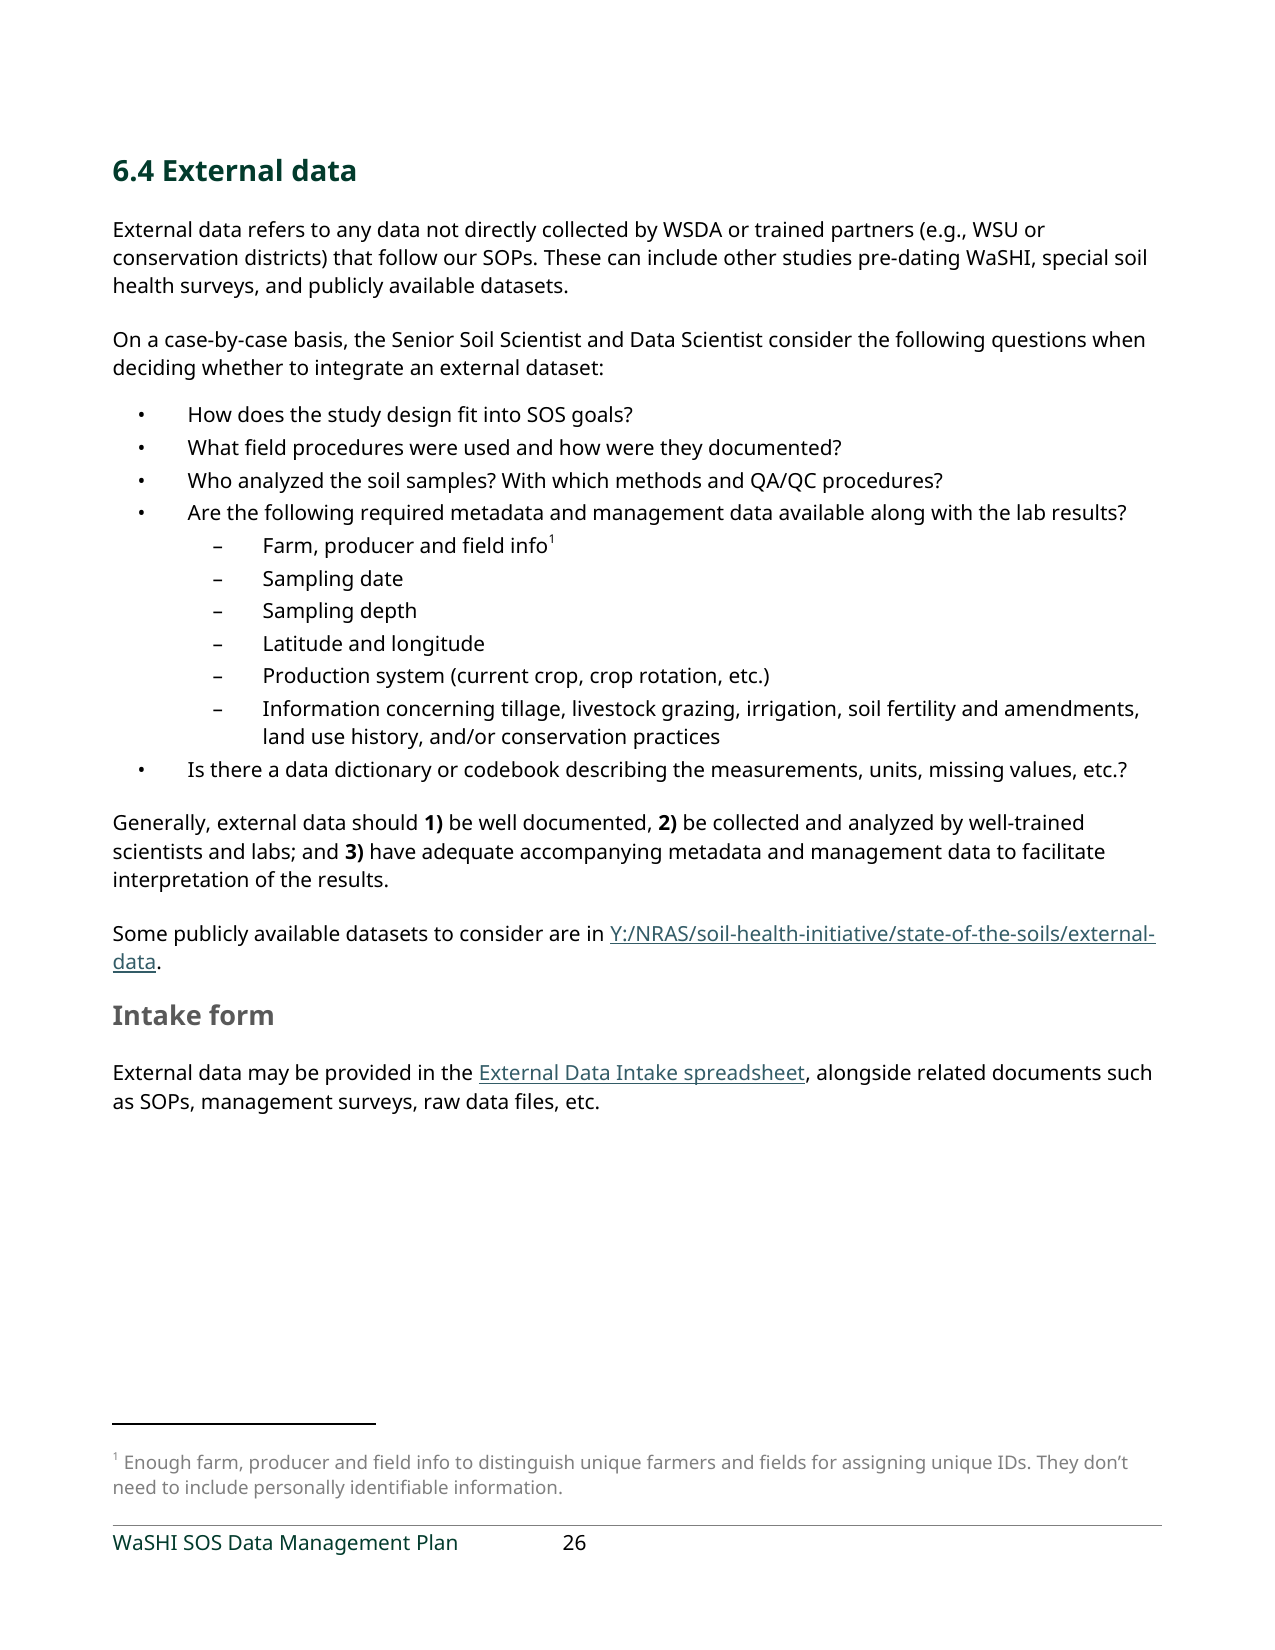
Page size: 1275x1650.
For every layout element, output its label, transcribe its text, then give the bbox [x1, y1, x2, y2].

list Latitude and longitude [212, 629, 1162, 657]
text Generally, external data should 1) be well documented, 2) be collected and analyzed by well-trained scientists and labs; and 3) have adequate accompanying metadata and management data to facilitate interpretation of the results. [112, 808, 1162, 894]
text Some publicly available datasets to consider are in Y:/NRAS/soil-health-initiative/state-of-the-soils/external-data. [112, 919, 1162, 976]
list Farm, producer and field info [212, 531, 1162, 559]
list Production system (current crop, crop rotation, etc.) [212, 661, 1162, 690]
text External data refers to any data not directly collected by WSDA or trained partners (e.g., WSU or conservation districts) that follow our SOPs. These can include other studies pre-dating WaSHI, special soil health surveys, and publicly available datasets. [112, 215, 1162, 300]
list Sampling depth [212, 596, 1162, 625]
list Information concerning tillage, livestock grazing, irrigation, soil fertility and amendments, land use history, and/or conservation practices [212, 694, 1162, 751]
text External data may be provided in the External Data Intake spreadsheet, alongside related documents such as SOPs, management surveys, raw data files, etc. [112, 1058, 1162, 1115]
text On a case-by-case basis, the Senior Soil Scientist and Data Scientist consider the following questions when deciding whether to integrate an external dataset: [112, 325, 1162, 382]
list What field procedures were used and how were they documented? [137, 433, 1162, 462]
list Who analyzed the soil samples? With which methods and QA/QC procedures? [137, 466, 1162, 494]
subtitle 6.4 External data [112, 150, 1162, 190]
subtitle Intake form [112, 997, 1162, 1033]
list Sampling date [212, 564, 1162, 592]
list How does the study design fit into SOS goals? [137, 401, 1162, 429]
list Are the following required metadata and management data available along with the lab results? [137, 498, 1162, 527]
list Is there a data dictionary or codebook describing the measurements, units, missing values, etc.? [137, 755, 1162, 783]
